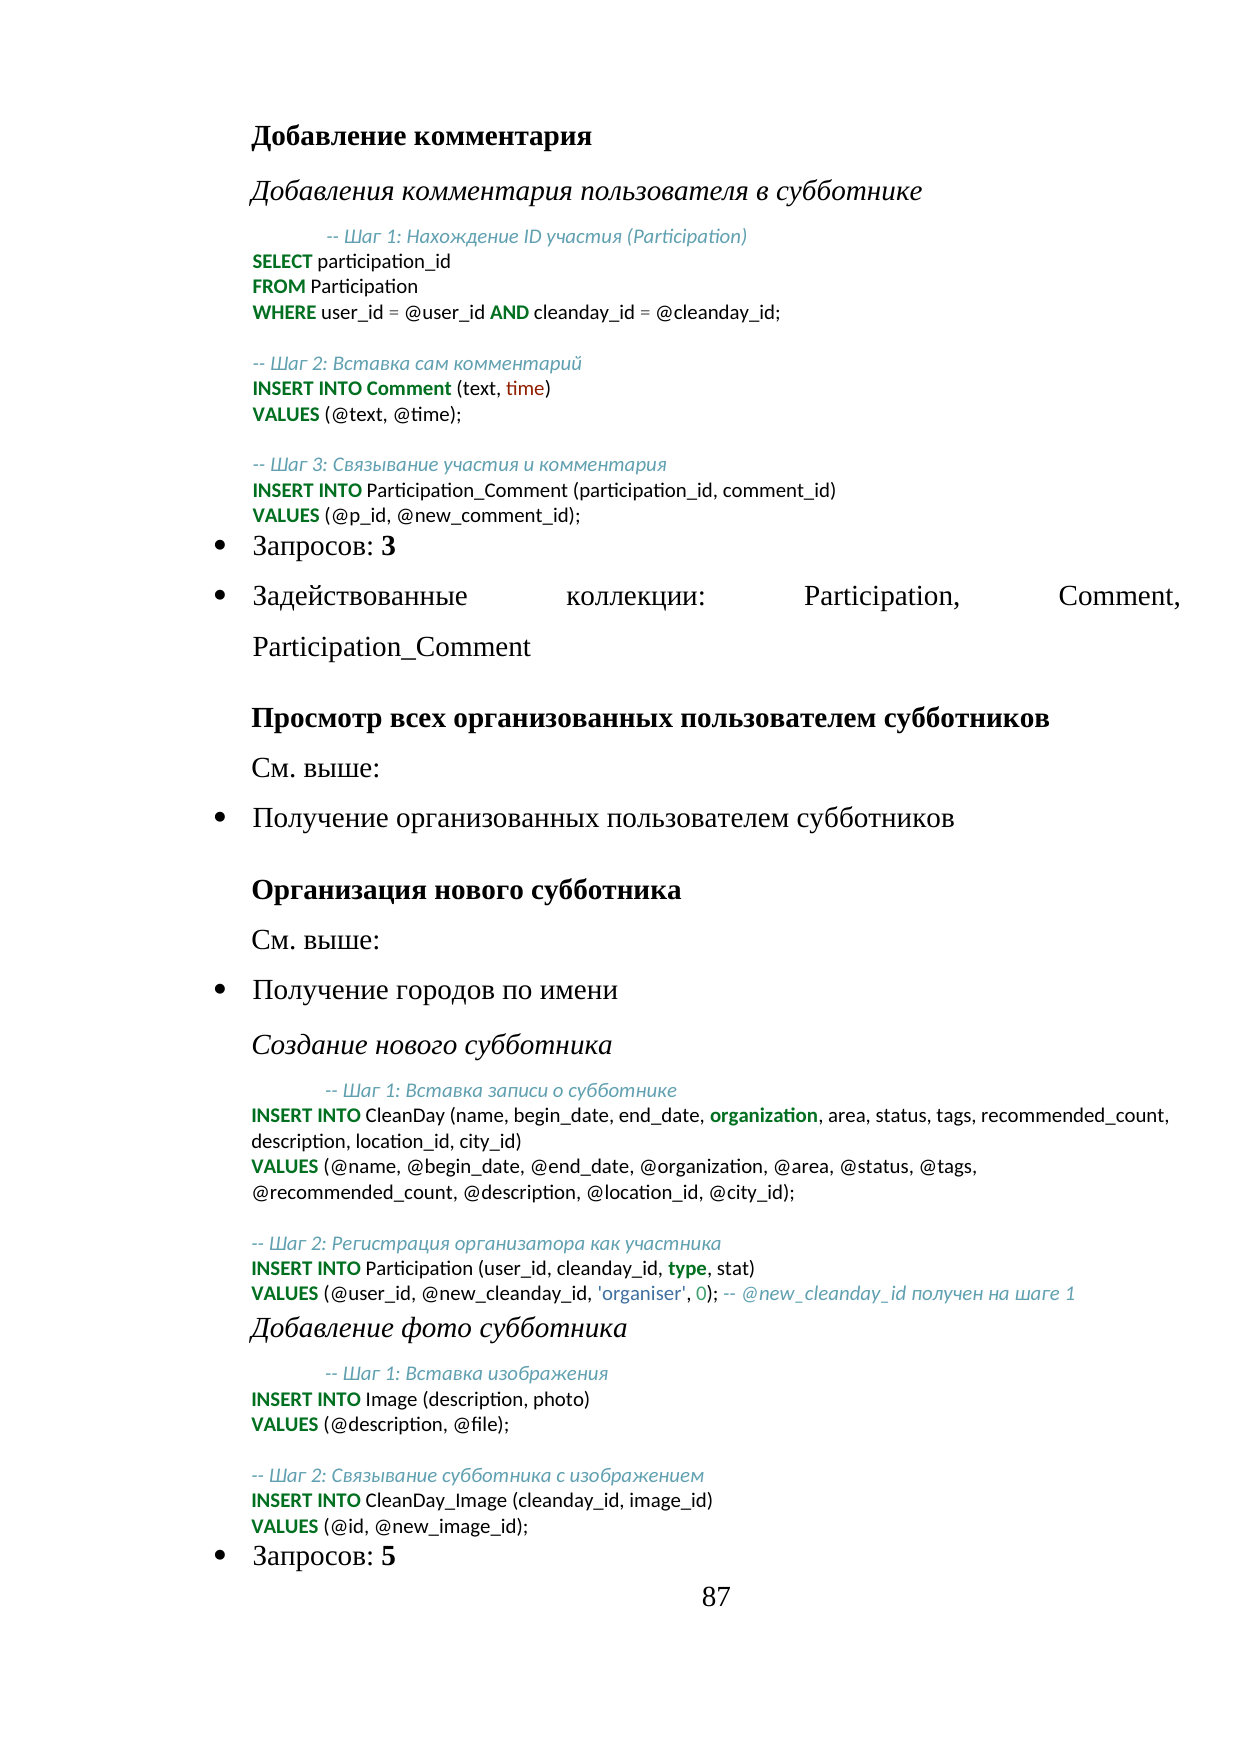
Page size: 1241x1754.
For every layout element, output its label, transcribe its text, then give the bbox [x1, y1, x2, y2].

list Запросов: 5 [215, 1538, 1181, 1572]
list Запросов: 3 [215, 528, 1181, 562]
text -- Шаг 1: Вставка записи о субботнике INSERT INTO CleanDay (name, begin_date, end_date, organization, area, status, tags, recommended_count, description, location_id, city_id) VALUES (@name, @begin_date, @end_date, @organization, @area, @status, @tags, @recommended_count, @description, @location_id, @city_id); -- Шаг 2: Регистрация организатора как участника INSERT INTO Participation (user_id, cleanday_id, type, stat) VALUES (@user_id, @new_cleanday_id, 'organiser', 0); -- @new_cleanday_id получен на шаге 1 [251, 1077, 1181, 1306]
list Получение городов по имени [215, 972, 1181, 1006]
subtitle Создание нового субботника [177, 1027, 1181, 1061]
list Задействованные коллекции: Participation, Comment, Participation_Comment [215, 578, 1181, 662]
text -- Шаг 1: Вставка изображения INSERT INTO Image (description, photo) VALUES (@description, @file); -- Шаг 2: Связывание субботника с изображением INSERT INTO CleanDay_Image (cleanday_id, image_id) VALUES (@id, @new_image_id); [251, 1361, 1181, 1538]
subtitle Просмотр всех организованных пользователем субботников [177, 700, 1181, 733]
list Получение организованных пользователем субботников [215, 801, 1181, 834]
text -- Шаг 1: Нахождение ID участия (Participation) SELECT participation_id FROM Participation WHERE user_id = @user_id AND cleanday_id = @cleanday_id; -- Шаг 2: Вставка сам комментарий INSERT INTO Comment (text, time) VALUES (@text, @time); -- Шаг 3: Связывание участия и комментария INSERT INTO Participation_Comment (participation_id, comment_id) VALUES (@p_id, @new_comment_id); [252, 223, 1181, 528]
text См. выше: [177, 750, 1181, 784]
subtitle Добавление комментария [177, 118, 1181, 152]
subtitle Добавления комментария пользователя в субботнике [177, 173, 1181, 206]
subtitle Добавление фото субботника [177, 1310, 1181, 1344]
text Cм. выше: [177, 922, 1181, 956]
subtitle Организация нового субботника [177, 872, 1181, 905]
